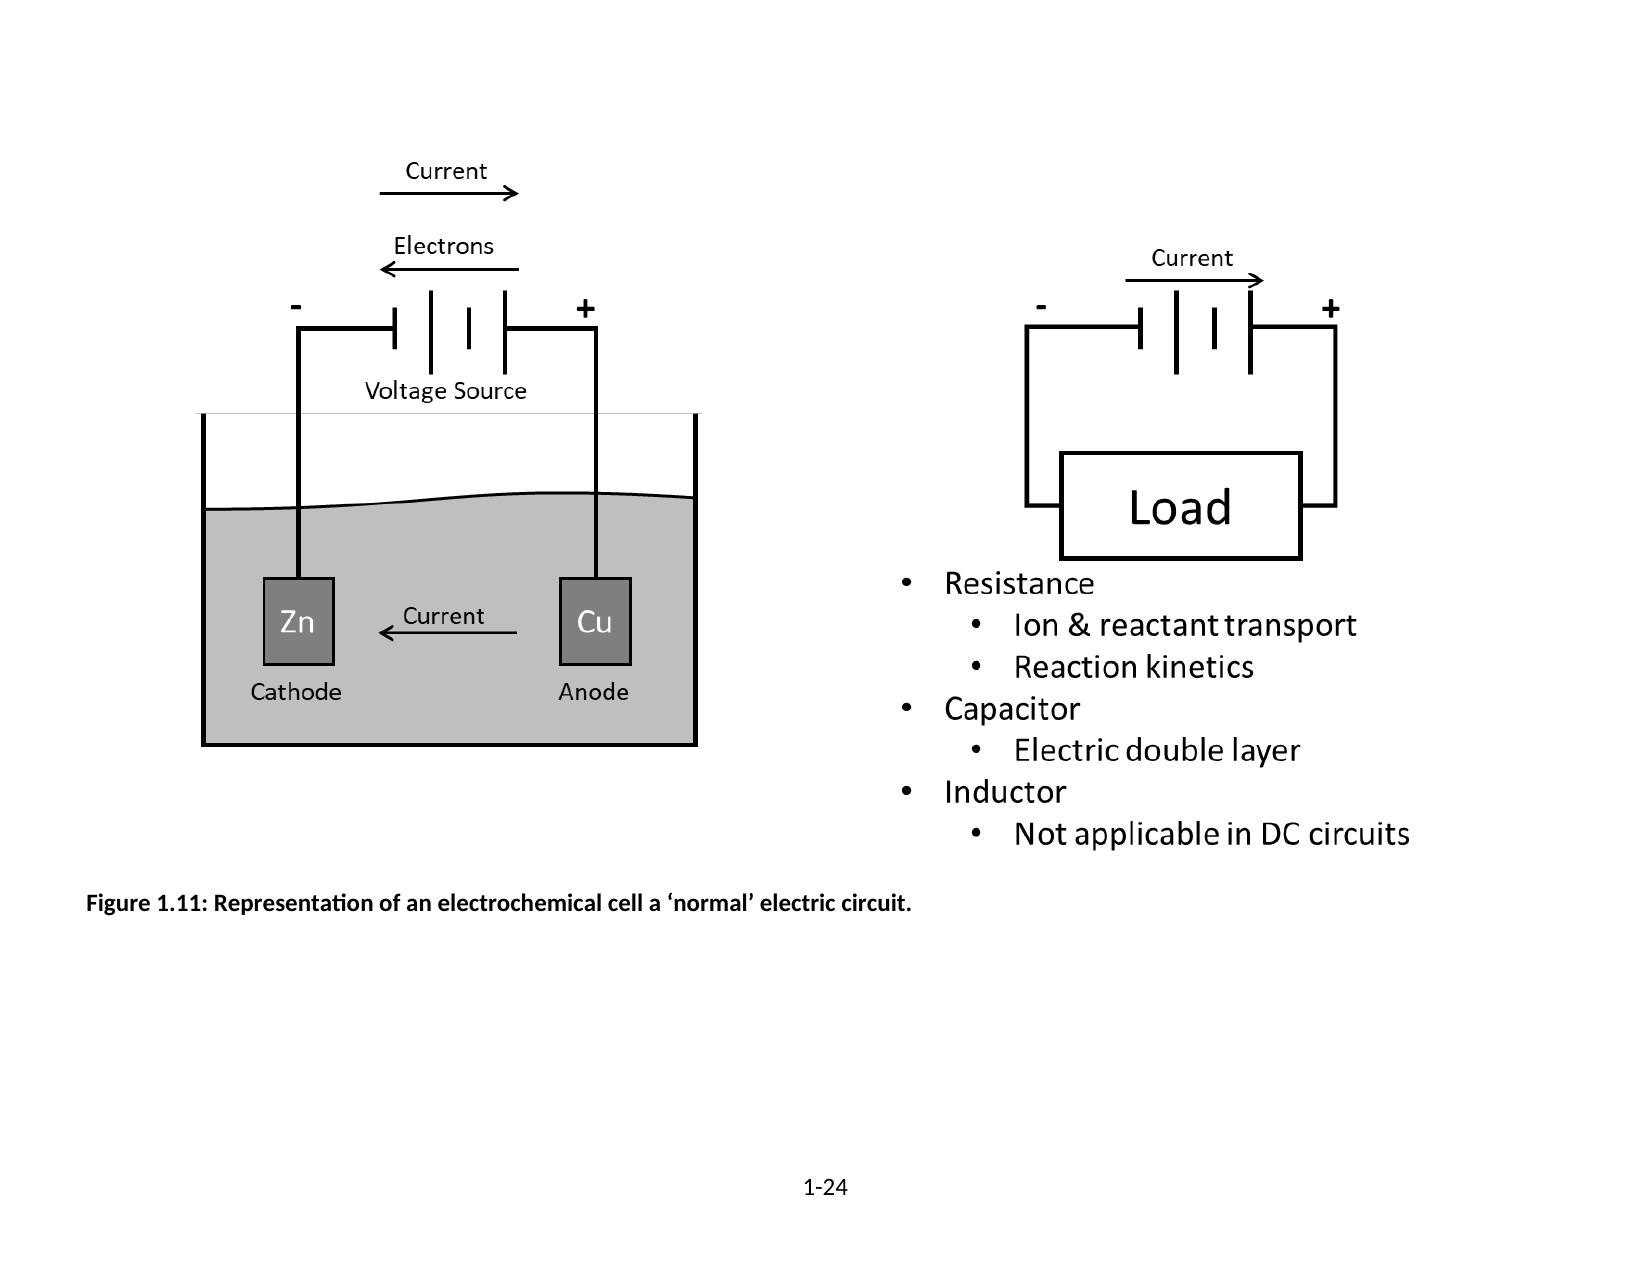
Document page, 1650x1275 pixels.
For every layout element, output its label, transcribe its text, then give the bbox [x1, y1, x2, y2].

picture [150, 145, 1500, 875]
table_header Figure 1.11: Representation of an electrochemical cell a ‘normal’ electric circuit. [75, 133, 1575, 918]
